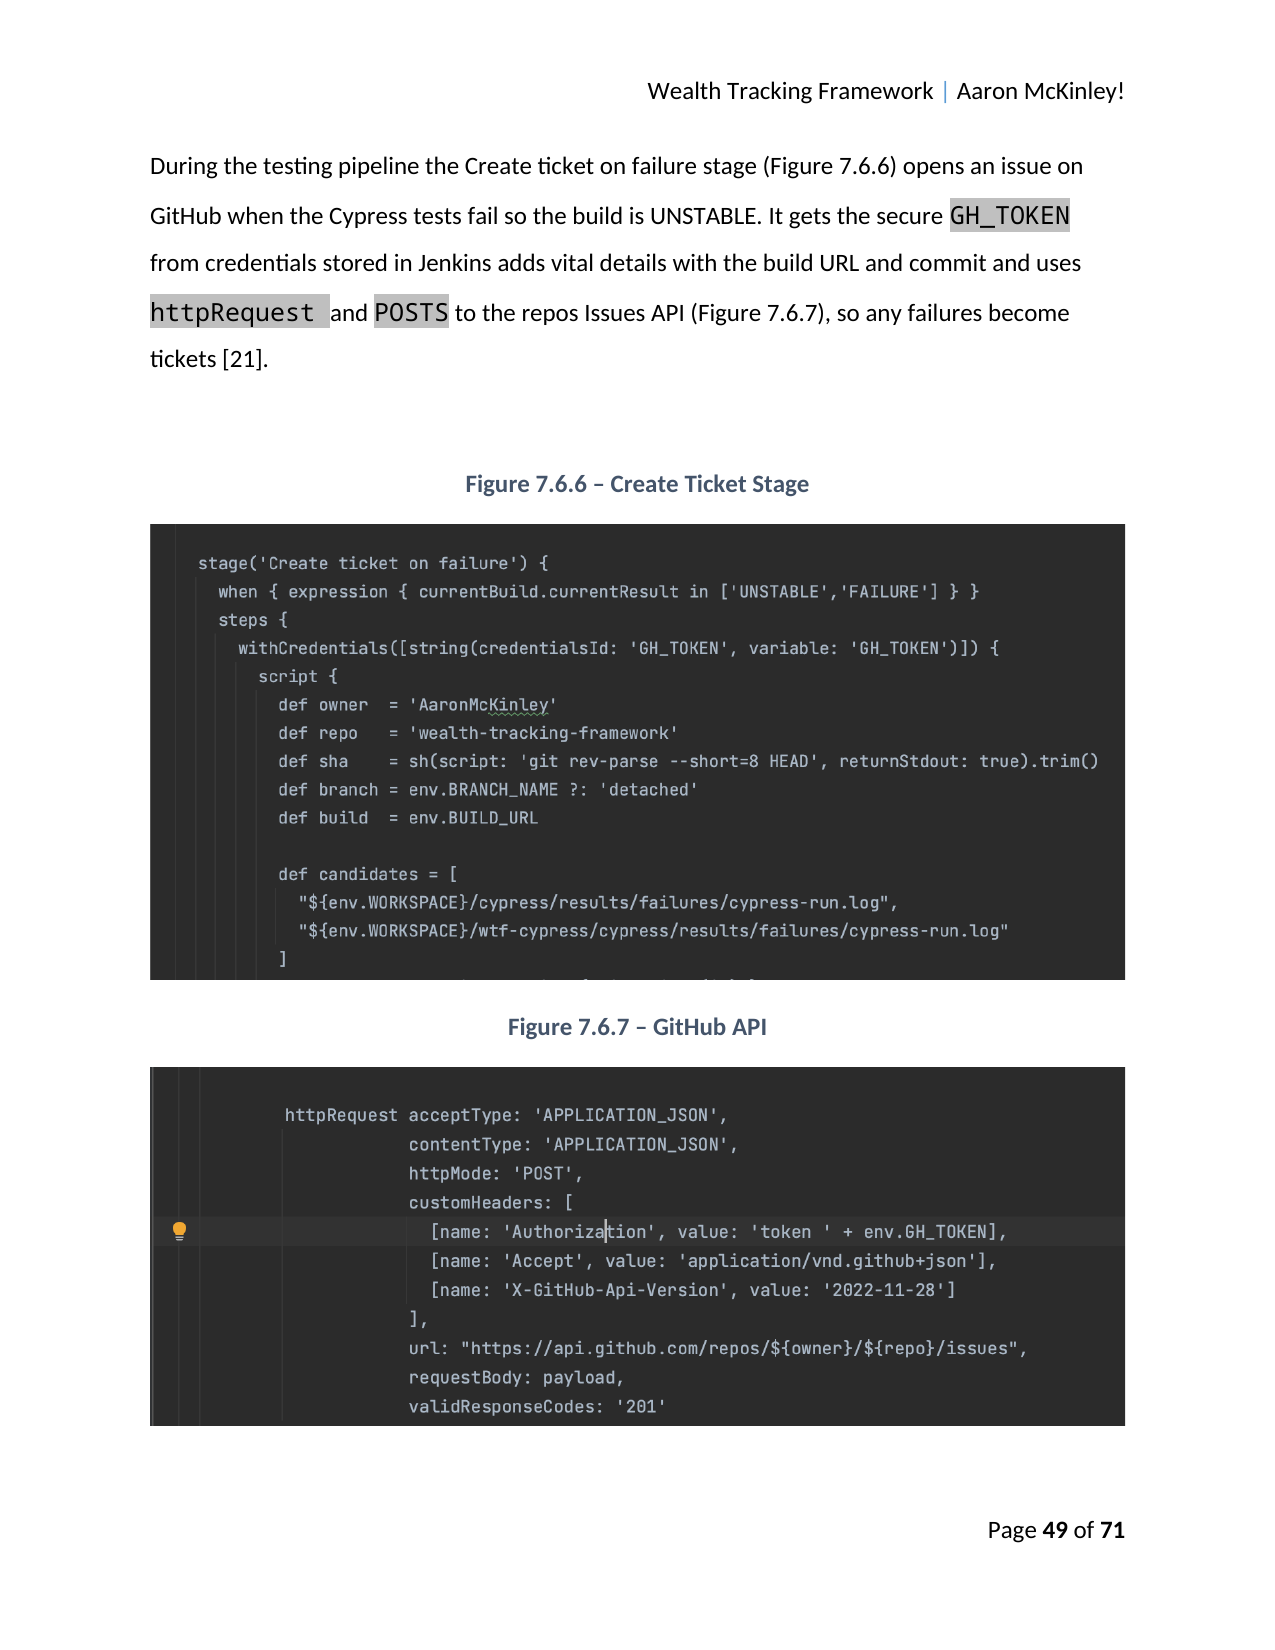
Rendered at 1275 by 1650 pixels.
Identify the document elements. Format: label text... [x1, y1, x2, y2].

picture [150, 1067, 1125, 1426]
text During the testing pipeline the Create ticket on failure stage (Figure 7.6.6) opens an issue on GitHub when the Cypress tests fail so the build is UNSTABLE. It gets the secure GH_TOKEN from credentials stored in Jenkins adds vital details with the build URL and commit and uses httpRequest and POSTS to the repos Issues API (Figure 7.6.7), so any failures become tickets [21]. [150, 150, 1125, 374]
picture [150, 524, 1125, 980]
text Figure 7.6.7 – GitHub API [150, 1011, 1125, 1042]
text Figure 7.6.6 – Create Ticket Stage [150, 468, 1125, 499]
